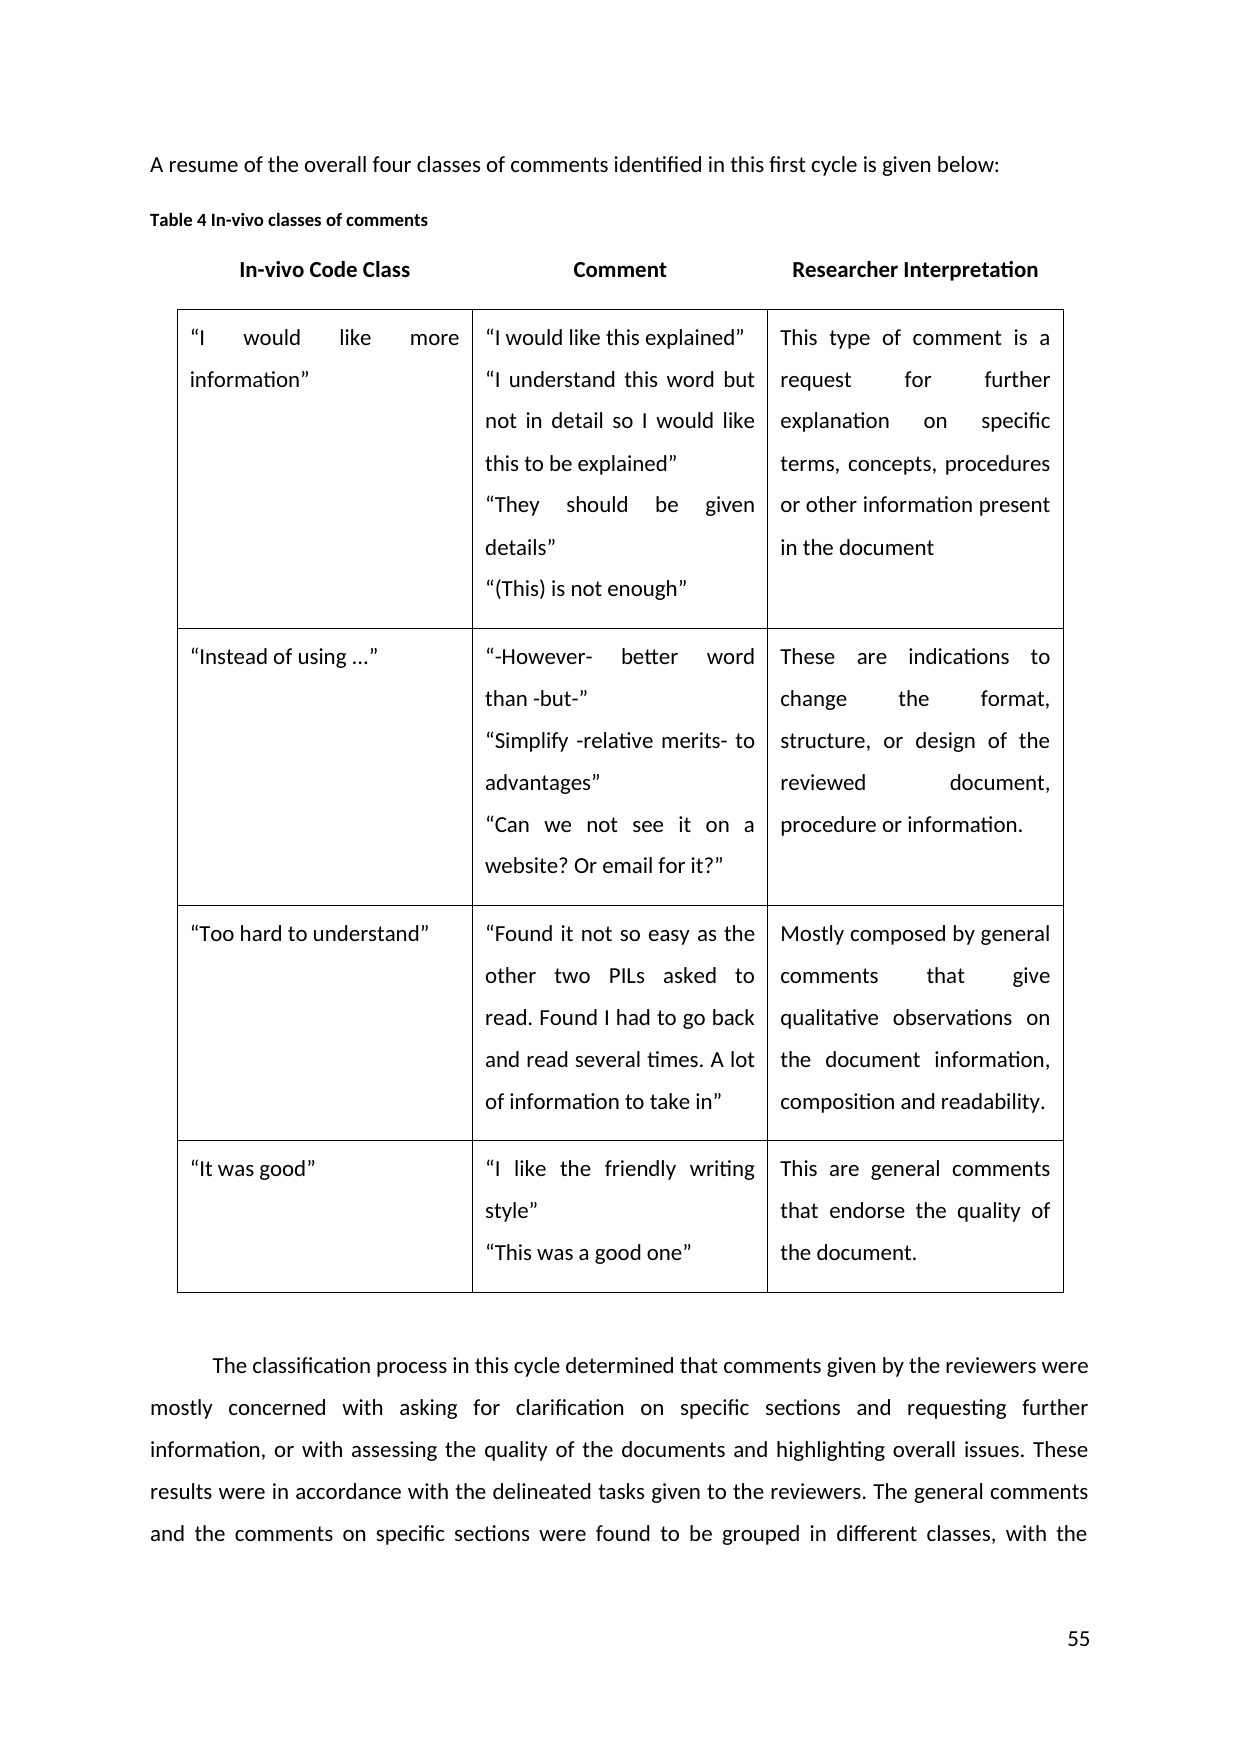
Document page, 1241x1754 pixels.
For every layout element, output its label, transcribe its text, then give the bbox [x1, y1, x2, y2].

table_cell “I like the friendly writing style” “This was a good one” [473, 1141, 767, 1292]
table_header In-vivo Code Class [177, 243, 472, 309]
table_cell “Too hard to understand” [178, 906, 472, 1140]
table_cell “Found it not so easy as the other two PILs asked to read. Found I had to go back and read several times. A lot of information to take in” [473, 906, 767, 1140]
table_header Researcher Interpretation [768, 243, 1063, 309]
table_cell “Instead of using ...” [178, 629, 472, 905]
text A resume of the overall four classes of comments identified in this first cycle is given below: [150, 150, 1090, 178]
table_cell This are general comments that endorse the quality of the document. [768, 1141, 1063, 1292]
table_cell These are indications to change the format, structure, or design of the reviewed document, procedure or information. [768, 629, 1063, 905]
table_cell “I would like more information” [178, 310, 472, 628]
table_cell This type of comment is a request for further explanation on specific terms, concepts, procedures or other information present in the document [768, 310, 1063, 628]
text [150, 1351, 1090, 1547]
table_cell “-However- better word than -but-” “Simplify -relative merits- to advantages” “Can we not see it on a website? Or email for it?” [473, 629, 767, 905]
table_cell Mostly composed by general comments that give qualitative observations on the document information, composition and readability. [768, 906, 1063, 1140]
table_cell “It was good” [178, 1141, 472, 1292]
table_header Comment [473, 243, 768, 309]
table_cell “I would like this explained” “I understand this word but not in detail so I would like this to be explained” “They should be given details” “(This) is not enough” [473, 310, 767, 628]
